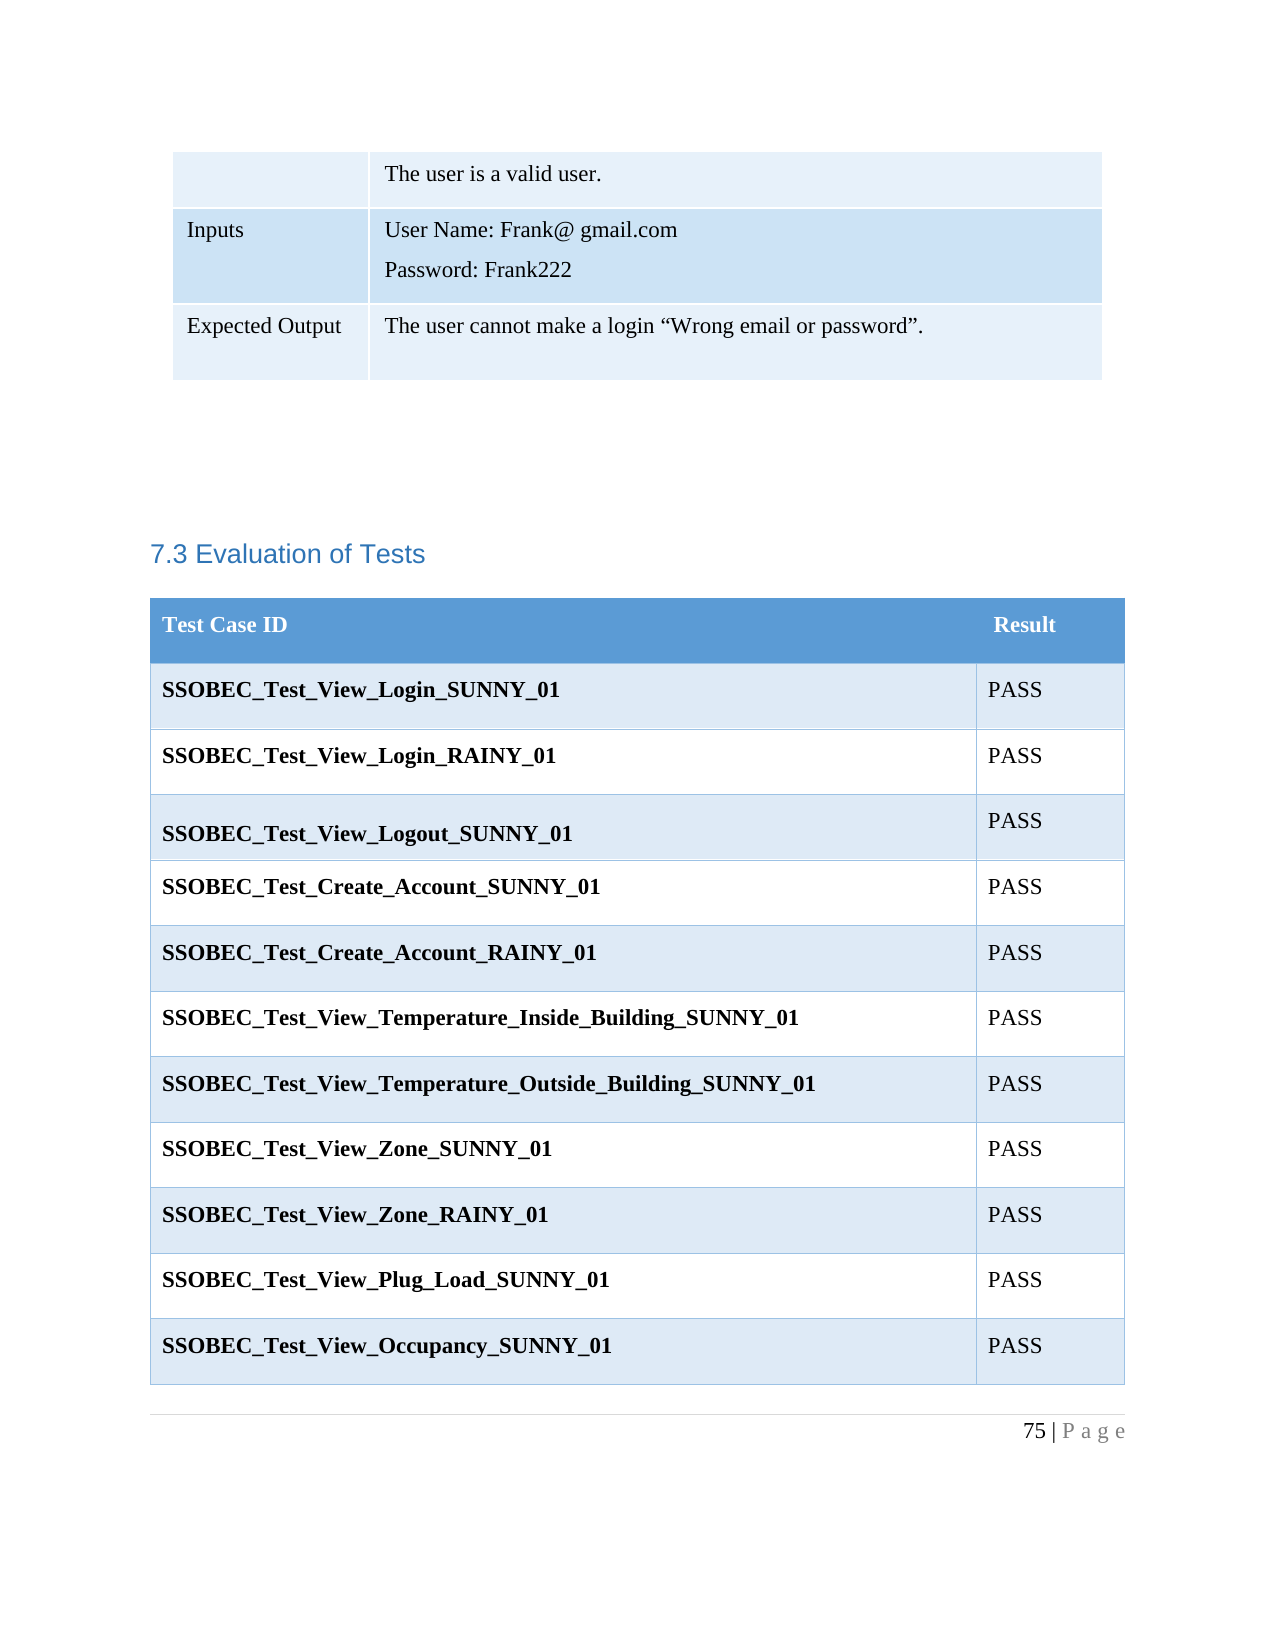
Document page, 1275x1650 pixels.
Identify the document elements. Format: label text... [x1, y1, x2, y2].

table_cell SSOBEC_Test_View_Login_SUNNY_01 [151, 664, 976, 728]
table_cell Preconditions: [173, 152, 368, 207]
table_cell PASS [977, 926, 1124, 991]
text 7.3 Evaluation of Tests [150, 538, 1125, 569]
table_cell SSOBEC_Test_View_Zone_RAINY_01 [151, 1188, 976, 1253]
table_cell The user cannot make a login “Wrong email or password”. [370, 305, 1102, 380]
table_header Result [977, 599, 1124, 663]
table_cell SSOBEC_Test_View_Temperature_Outside_Building_SUNNY_01 [151, 1057, 976, 1122]
table_cell User Name: Frank@ gmail.com Password: Frank222 [370, 209, 1102, 303]
table_cell SSOBEC_Test_Create_Account_RAINY_01 [151, 926, 976, 991]
table_cell Expected Output [173, 305, 368, 380]
table_cell PASS [977, 992, 1124, 1056]
table_header Test Case ID [151, 599, 976, 663]
table_cell SSOBEC_Test_View_Temperature_Inside_Building_SUNNY_01 [151, 992, 976, 1056]
table_cell PASS [977, 795, 1124, 859]
table_cell Inputs [173, 209, 368, 303]
table_cell PASS [977, 1188, 1124, 1253]
table_cell SSOBEC_Test_View_Logout_SUNNY_01 [151, 795, 976, 859]
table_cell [370, 152, 1102, 207]
table_cell PASS [977, 861, 1124, 925]
table_cell SSOBEC_Test_View_Login_RAINY_01 [151, 730, 976, 794]
table_cell PASS [977, 1254, 1124, 1318]
table_cell SSOBEC_Test_View_Occupancy_SUNNY_01 [151, 1319, 976, 1384]
table_cell SSOBEC_Test_Create_Account_SUNNY_01 [151, 861, 976, 925]
table_cell PASS [977, 730, 1124, 794]
table_cell PASS [977, 664, 1124, 728]
table_cell PASS [977, 1319, 1124, 1384]
table_cell SSOBEC_Test_View_Zone_SUNNY_01 [151, 1123, 976, 1187]
table_cell PASS [977, 1057, 1124, 1122]
table_cell PASS [977, 1123, 1124, 1187]
table_cell SSOBEC_Test_View_Plug_Load_SUNNY_01 [151, 1254, 976, 1318]
